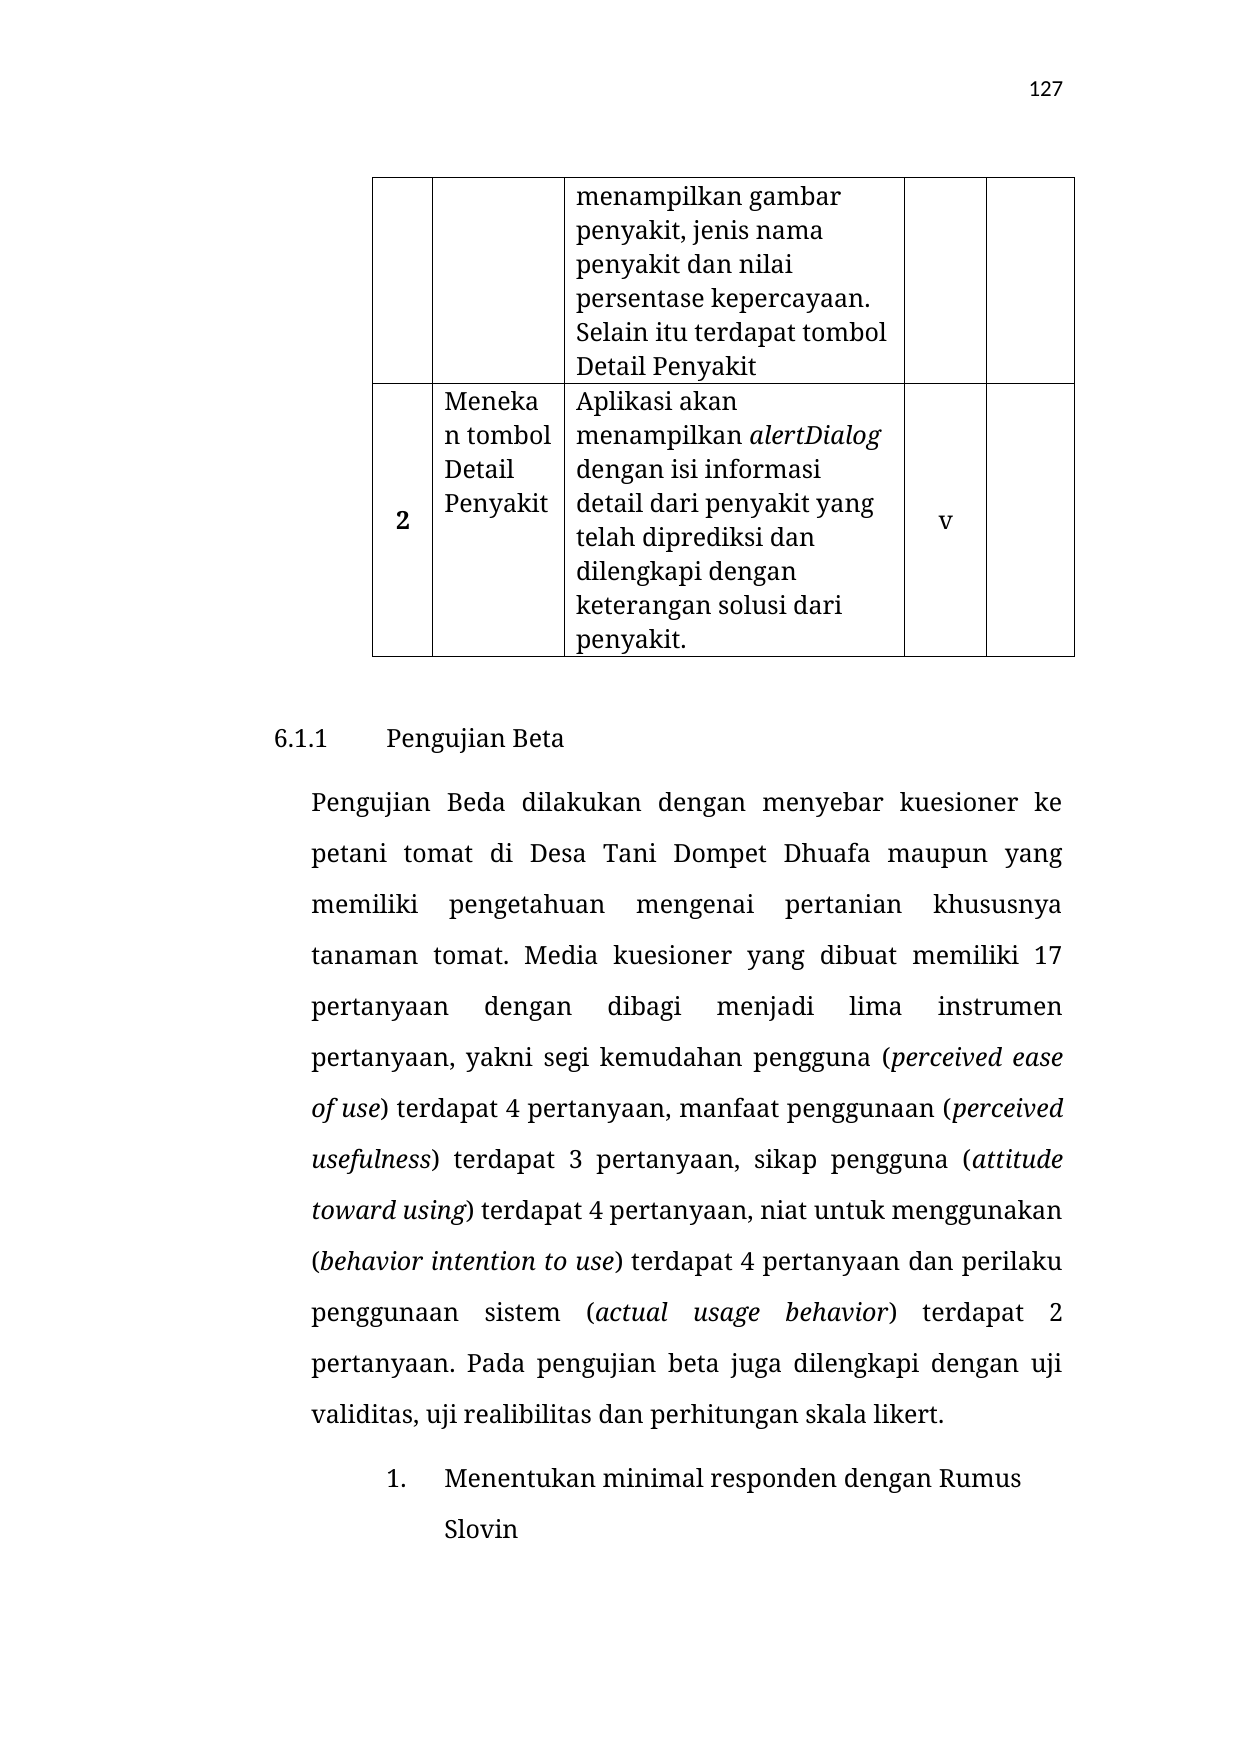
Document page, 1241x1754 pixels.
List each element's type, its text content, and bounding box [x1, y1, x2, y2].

table_cell Menekan tombol Detail Penyakit [433, 384, 564, 656]
list Pengujian Beda dilakukan dengan menyebar kuesioner ke petani tomat di Desa Tani Dompet Dhuafa maupun yang memiliki pengetahuan mengenai pertanian khususnya tanaman tomat. Media kuesioner yang dibuat memiliki 17 pertanyaan dengan dibagi menjadi lima instrumen pertanyaan, yakni segi kemudahan pengguna (perceived ease of use) terdapat 4 pertanyaan, manfaat penggunaan (perceived usefulness) terdapat 3 pertanyaan, sikap pengguna (attitude toward using) terdapat 4 pertanyaan, niat untuk menggunakan (behavior intention to use) terdapat 4 pertanyaan dan perilaku penggunaan sistem (actual usage behavior) terdapat 2 pertanyaan. Pada pengujian beta juga dilengkapi dengan uji validitas, uji realibilitas dan perhitungan skala likert. [311, 784, 1063, 1431]
table_cell Aplikasi akan menampilkan alertDialog dengan isi informasi detail dari penyakit yang telah diprediksi dan dilengkapi dengan keterangan solusi dari penyakit. [565, 384, 904, 656]
list Pengujian Beta [274, 721, 1063, 755]
table_cell v [905, 178, 986, 383]
table_cell [987, 384, 1074, 656]
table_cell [565, 178, 904, 383]
table_cell 1 [373, 178, 432, 383]
list Menentukan minimal responden dengan Rumus Slovin [386, 1460, 1063, 1545]
table_cell v [905, 384, 986, 656]
table_cell [987, 178, 1074, 383]
table_cell 2 [373, 384, 432, 656]
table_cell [433, 178, 564, 383]
